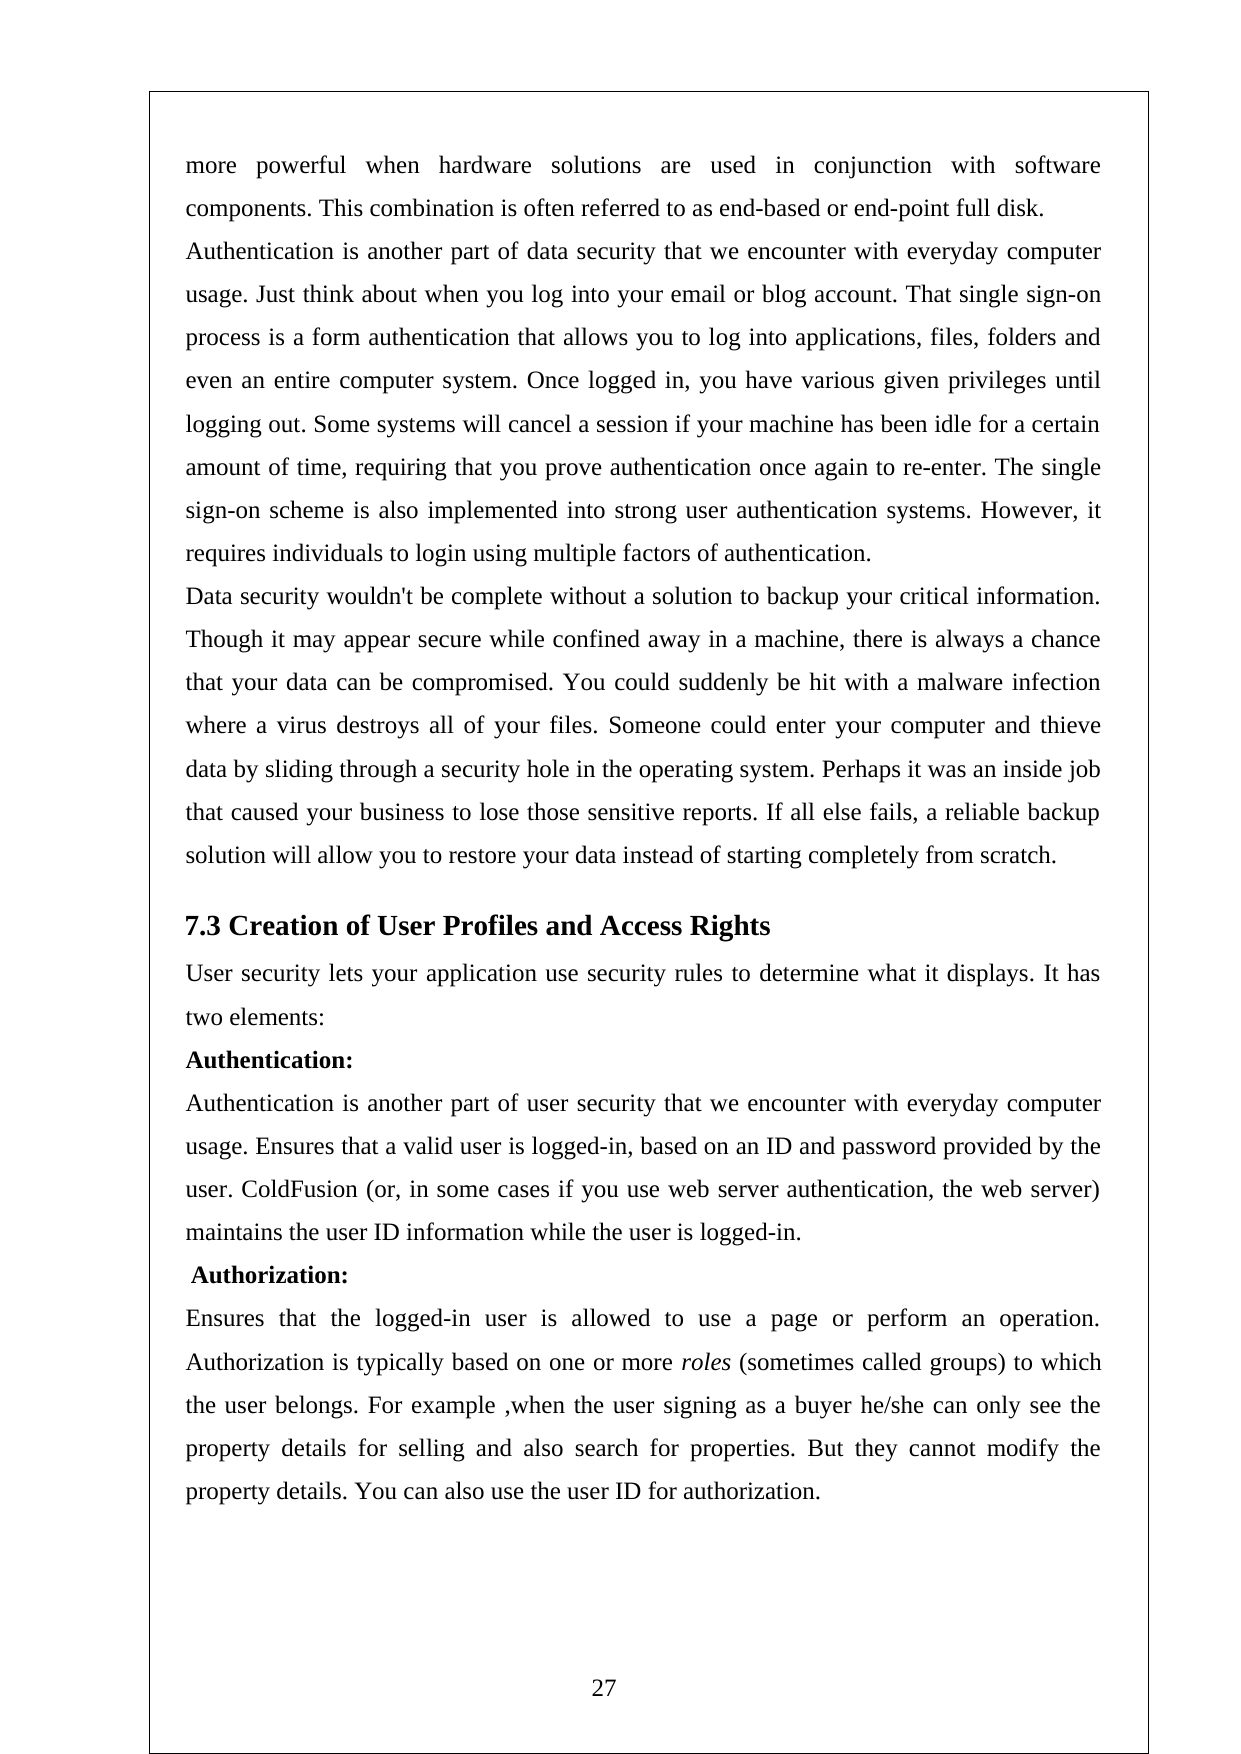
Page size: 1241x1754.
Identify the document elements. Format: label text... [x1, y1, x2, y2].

text Authentication is another part of data security that we encounter with everyday computer usage. Just think about when you log into your email or blog account. That single sign-on process is a form authentication that allows you to log into applications, files, folders and even an entire computer system. Once logged in, you have various given privileges until logging out. Some systems will cancel a session if your machine has been idle for a certain amount of time, requiring that you prove authentication once again to re-enter. The single sign-on scheme is also implemented into strong user authentication systems. However, it requires individuals to login using multiple factors of authentication. [185, 236, 1102, 567]
subtitle 7.3 Creation of User Profiles and Access Rights [184, 908, 1102, 942]
text Authorization: [184, 1260, 1102, 1289]
text Authentication: [185, 1045, 1102, 1073]
text Authentication is another part of user security that we encounter with everyday computer usage. Ensures that a valid user is logged-in, based on an ID and password provided by the user. ColdFusion (or, in some cases if you use web server authentication, the web server) maintains the user ID information while the user is logged-in. [185, 1088, 1102, 1246]
text Data security wouldn't be complete without a solution to backup your critical information. Though it may appear secure while confined away in a machine, there is always a chance that your data can be compromised. You could suddenly be hit with a malware infection where a virus destroys all of your files. Someone could enter your computer and thieve data by sliding through a security hole in the operating system. Perhaps it was an inside job that caused your business to lose those sensitive reports. If all else fails, a reliable backup solution will allow you to restore your data instead of starting completely from scratch. [185, 581, 1102, 869]
text Ensures that the logged-in user is allowed to use a page or perform an operation. Authorization is typically based on one or more roles (sometimes called groups) to which the user belongs. For example ,when the user signing as a buyer he/she can only see the property details for selling and also search for properties. But they cannot modify the property details. You can also use the user ID for authorization. [185, 1303, 1102, 1505]
text User security lets your application use security rules to determine what it displays. It has two elements: [185, 958, 1102, 1030]
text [185, 150, 1102, 222]
